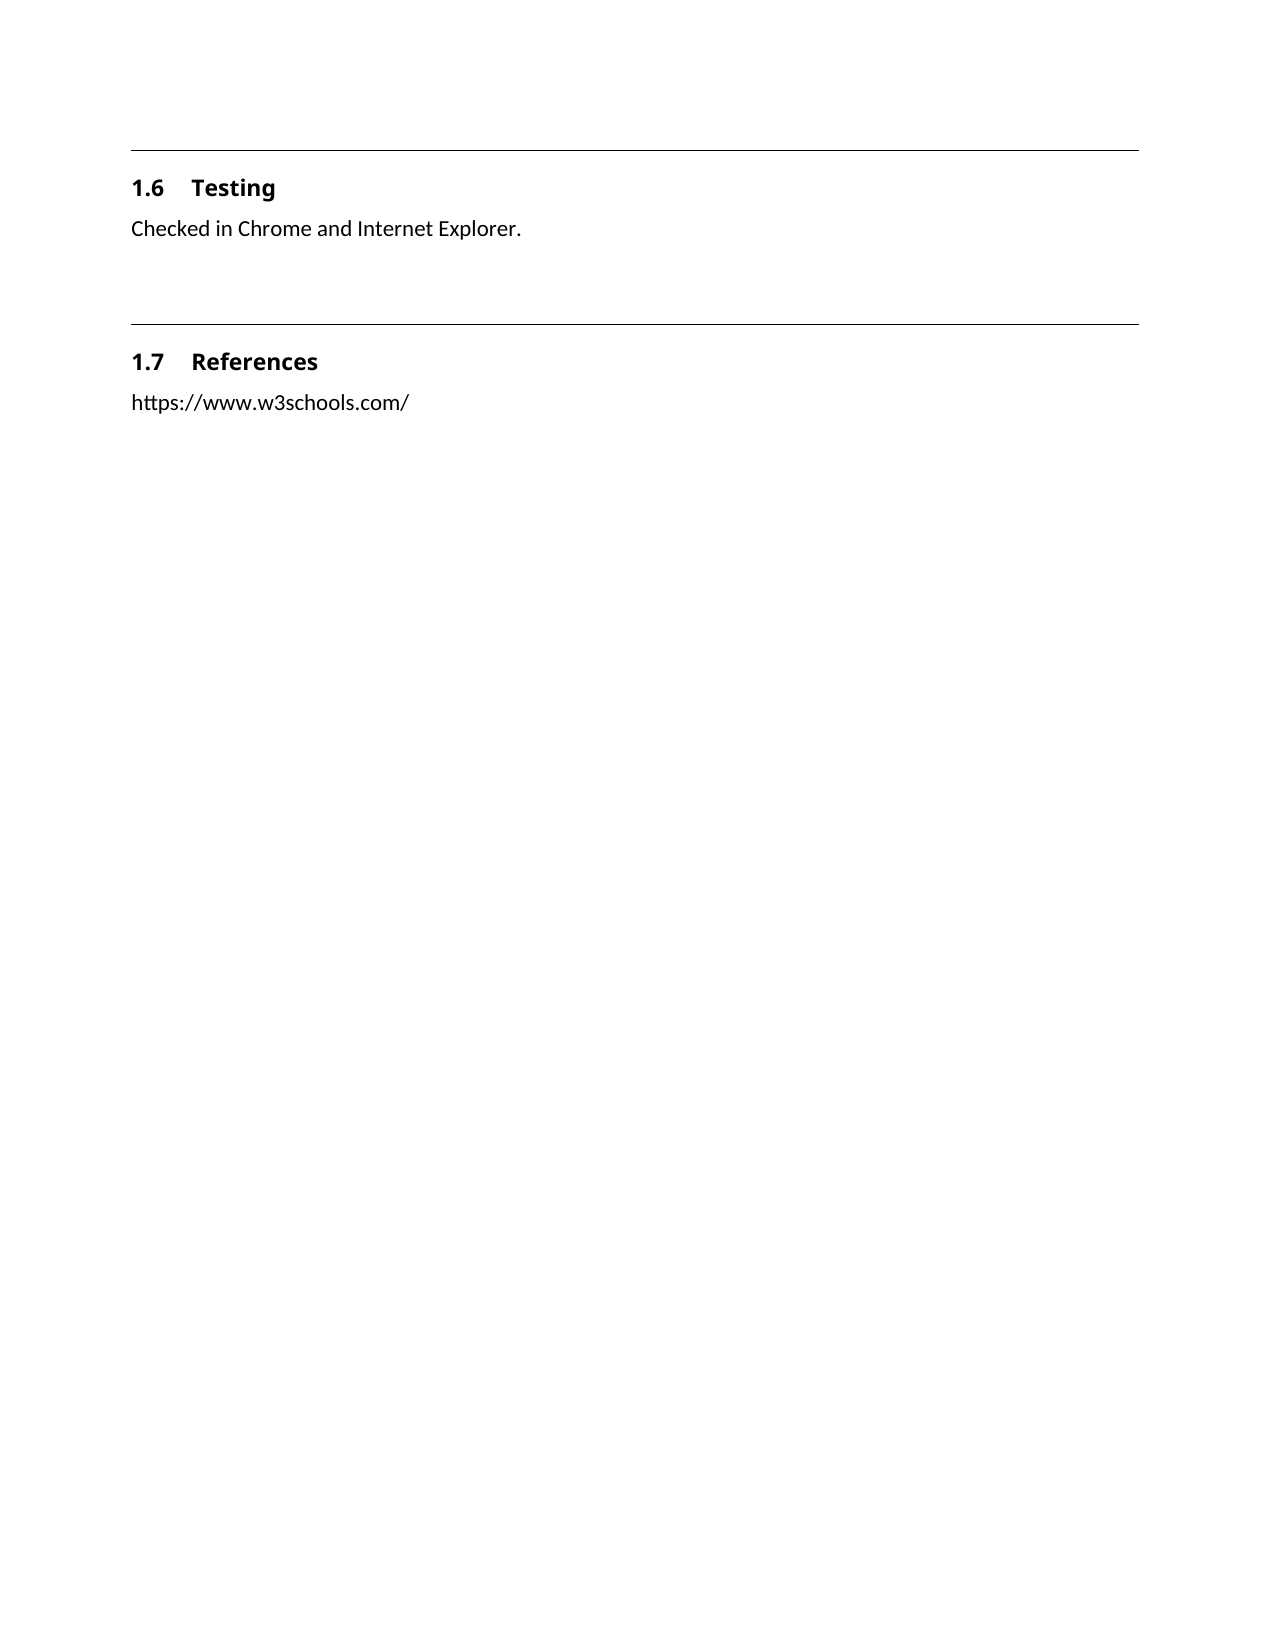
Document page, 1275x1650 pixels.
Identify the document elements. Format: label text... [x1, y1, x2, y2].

subtitle Testing [131, 151, 1139, 203]
text https://www.w3schools.com/ [131, 388, 1139, 416]
subtitle References [131, 325, 1139, 377]
text Checked in Chrome and Internet Explorer. [131, 214, 1139, 242]
